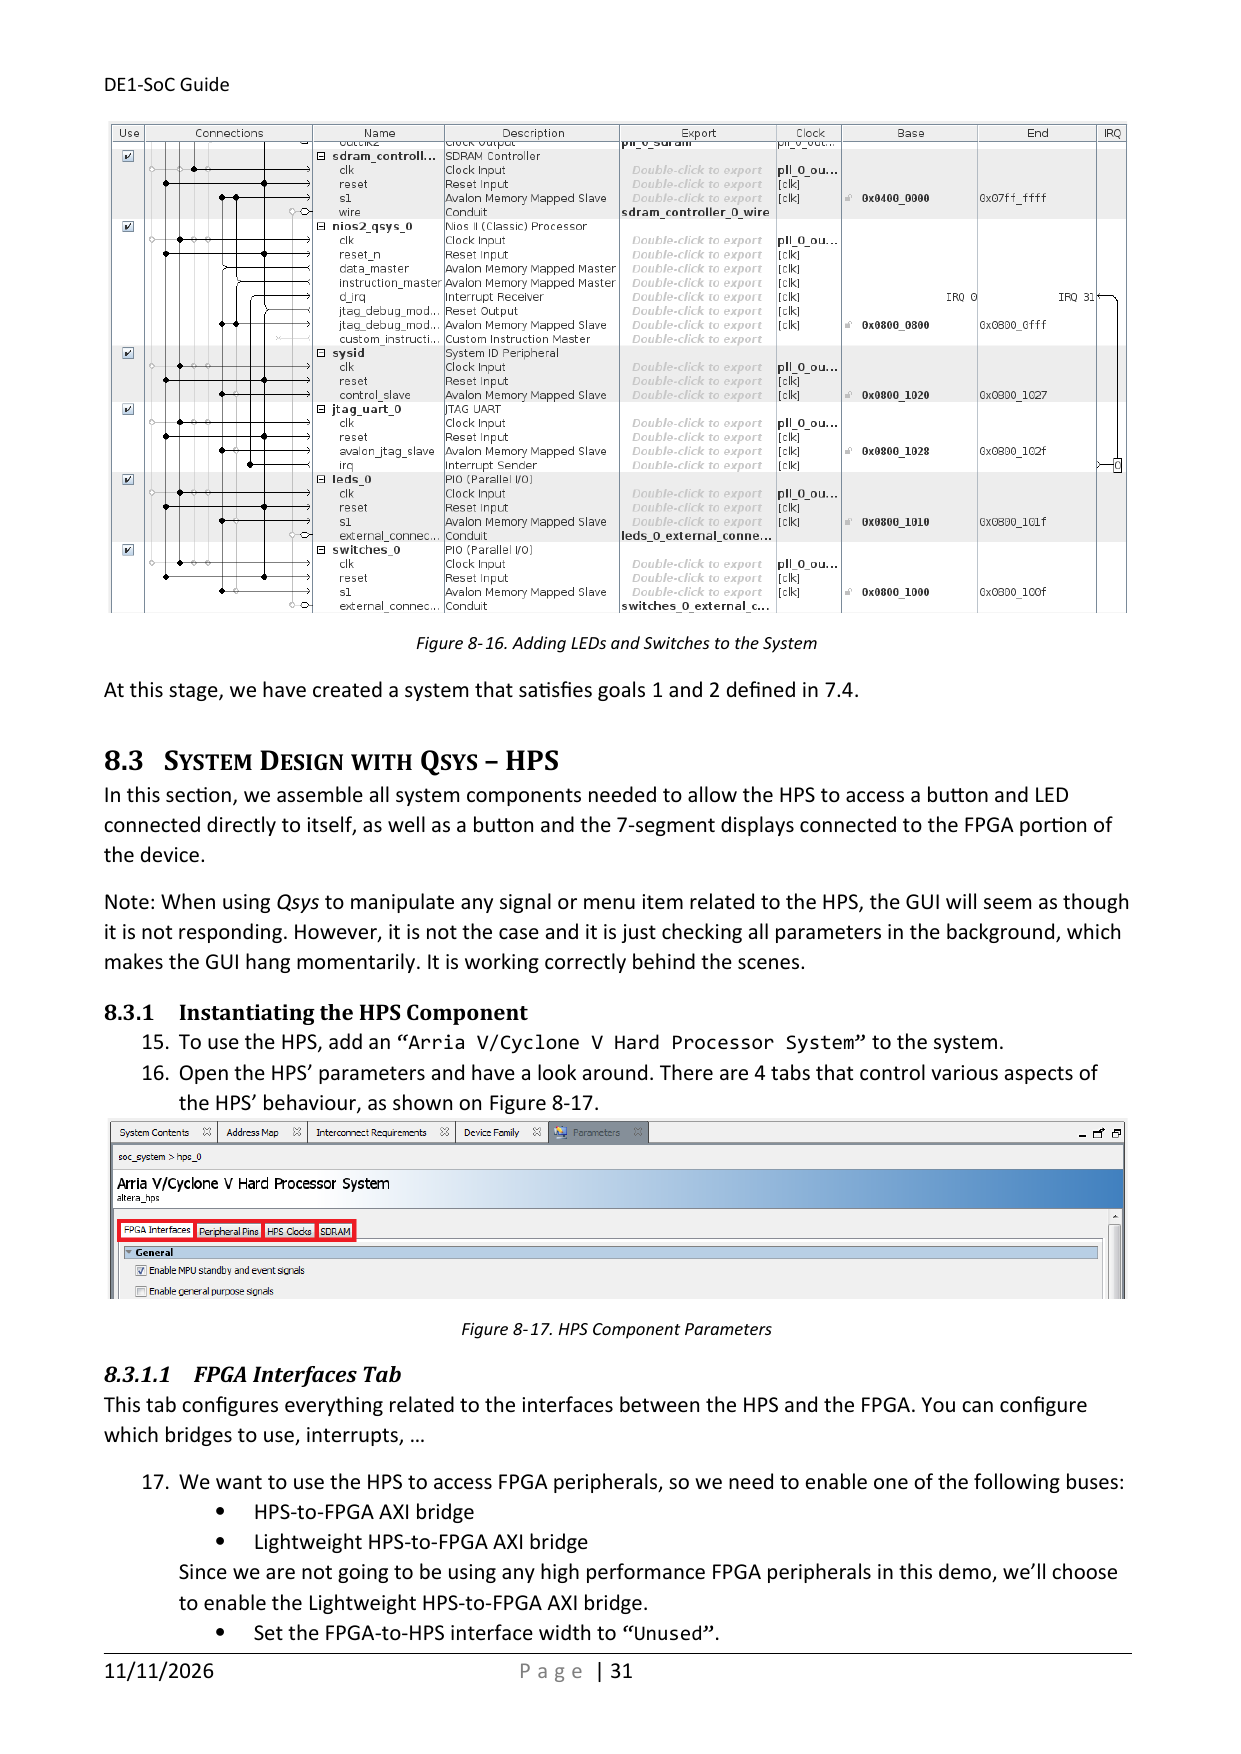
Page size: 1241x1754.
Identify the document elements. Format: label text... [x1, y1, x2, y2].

subtitle System Design with Qsys – HPS [103, 743, 1132, 777]
list Lightweight HPS-to-FPGA AXI bridge [216, 1527, 1132, 1555]
text This tab configures everything related to the interfaces between the HPS and the FPGA. You can configure which bridges to use, interrupts, … [103, 1390, 1132, 1448]
picture [108, 121, 1128, 613]
text In this section, we assemble all system components needed to allow the HPS to access a button and LED connected directly to itself, as well as a button and the 7-segment displays connected to the FPGA portion of the device. [103, 780, 1132, 868]
picture [107, 1118, 1128, 1299]
list Since we are not going to be using any high performance FPGA peripherals in this demo, we’ll choose to enable the Lightweight HPS-to-FPGA AXI bridge. [178, 1557, 1132, 1616]
subtitle FPGA Interfaces Tab [103, 1361, 1132, 1388]
list HPS-to-FPGA AXI bridge [216, 1497, 1132, 1525]
list Set the FPGA-to-HPS interface width to “Unused”. [216, 1618, 1132, 1646]
text Note: When using Qsys to manipulate any signal or menu item related to the HPS, the GUI will seem as though it is not responding. However, it is not the case and it is just checking all parameters in the background, which makes the GUI hang momentarily. It is working correctly behind the scenes. [103, 887, 1132, 976]
subtitle Instantiating the HPS Component [103, 998, 1132, 1025]
list We want to use the HPS to access FPGA peripherals, so we need to enable one of the following buses: [141, 1467, 1132, 1495]
list At this stage, we have created a system that satisfies goals 1 and 2 defined in 7.4. [103, 675, 1132, 703]
list To use the HPS, add an “Arria V/Cyclone V Hard Processor System” to the system. [141, 1027, 1132, 1056]
